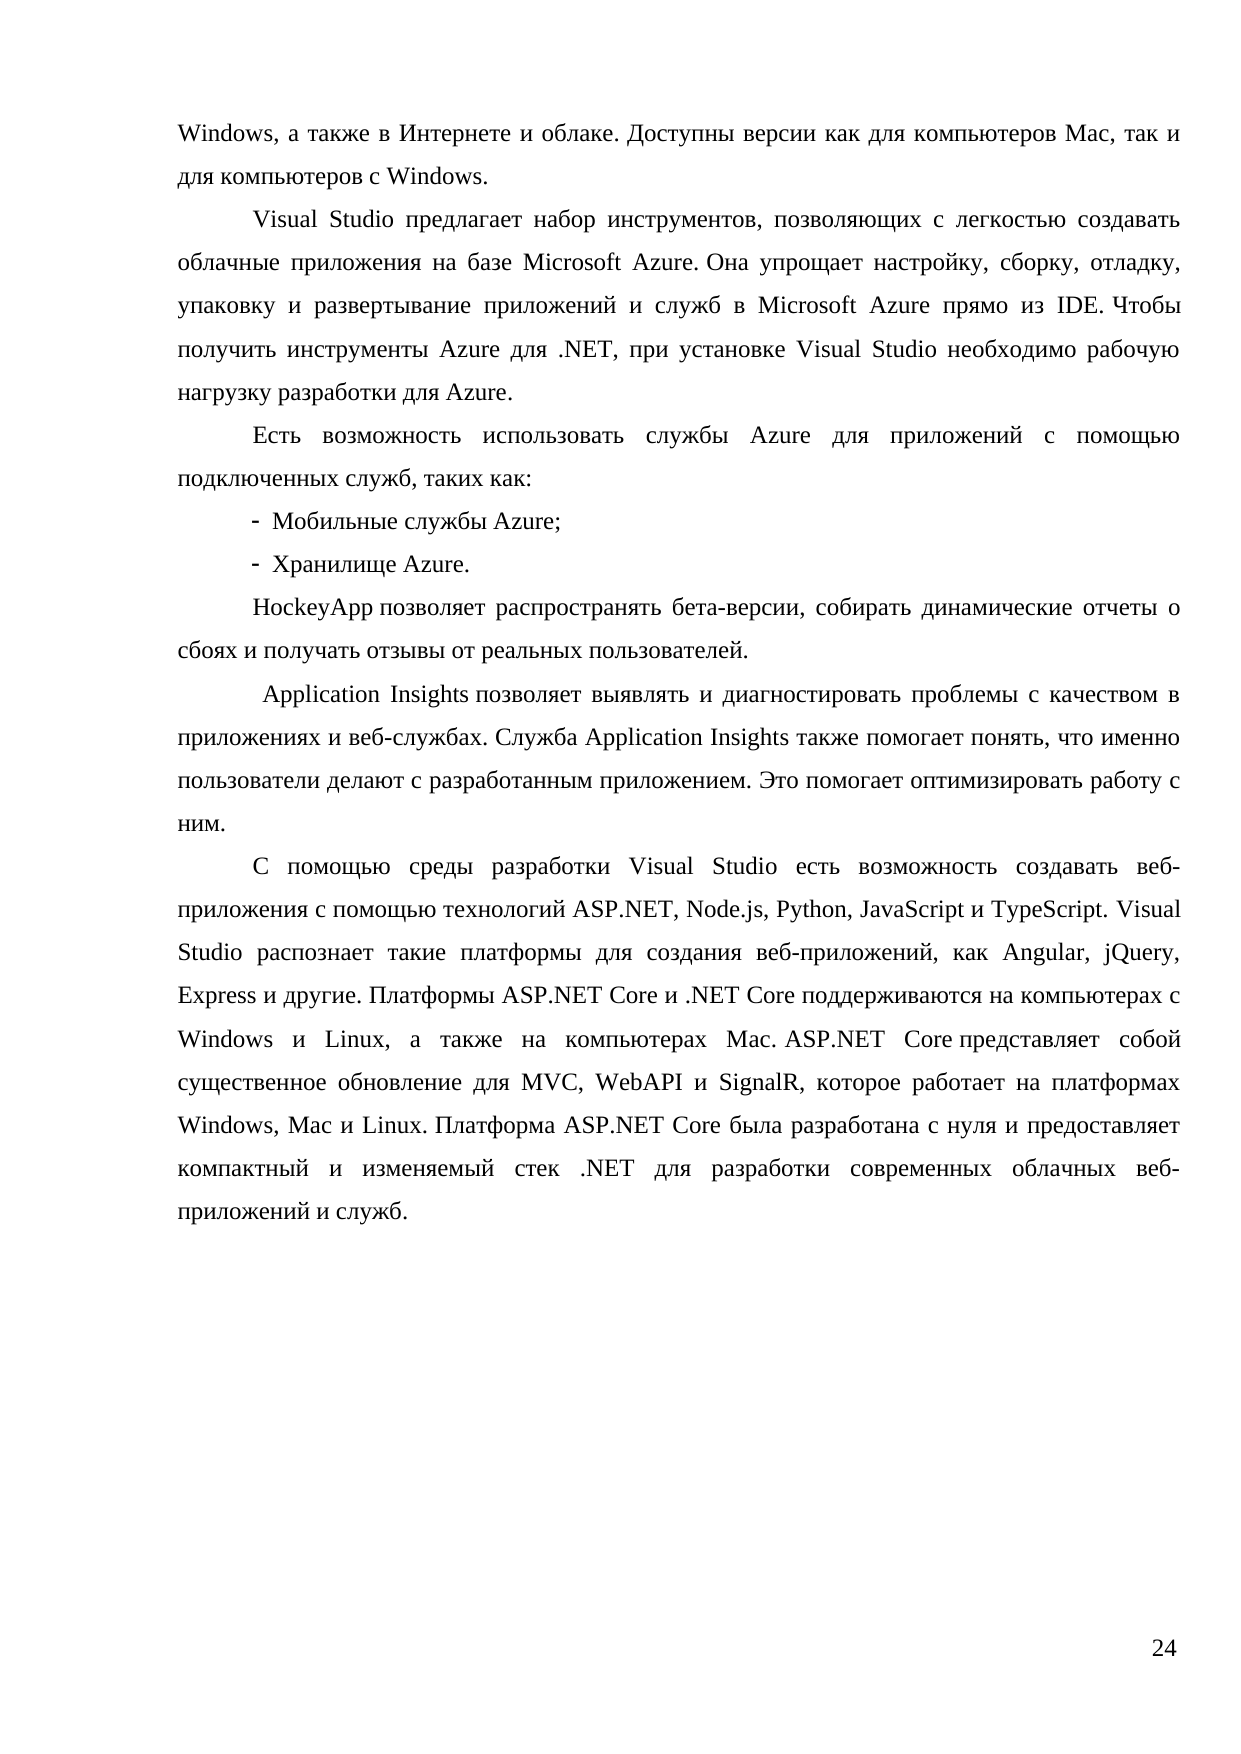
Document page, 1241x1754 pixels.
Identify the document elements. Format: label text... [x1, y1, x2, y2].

list Мобильные службы Azure; [177, 506, 1181, 535]
text Есть возможность использовать службы Azure для приложений с помощью подключенных служб, таких как: [177, 420, 1181, 492]
text Visual Studio предлагает набор инструментов, позволяющих с легкостью создавать облачные приложения на базе Microsoft Azure. Она упрощает настройку, сборку, отладку, упаковку и развертывание приложений и служб в Microsoft Azure прямо из IDE. Чтобы получить инструменты Azure для .NET, при установке Visual Studio необходимо рабочую нагрузку разработки для Azure. [177, 204, 1181, 406]
text HockeyApp позволяет распространять бета-версии, собирать динамические отчеты о сбоях и получать отзывы от реальных пользователей. [177, 592, 1181, 664]
list Хранилище Azure. [177, 549, 1181, 578]
text Application Insights позволяет выявлять и диагностировать проблемы с качеством в приложениях и веб-службах. Служба Application Insights также помогает понять, что именно пользователи делают с разработанным приложением. Это помогает оптимизировать работу с ним. [177, 679, 1181, 837]
text С помощью среды разработки Visual Studio есть возможность создавать веб-приложения с помощью технологий ASP.NET, Node.js, Python, JavaScript и TypeScript. Visual Studio распознает такие платформы для создания веб-приложений, как Angular, jQuery, Express и другие. Платформы ASP.NET Core и .NET Core поддерживаются на компьютерах с Windows и Linux, а также на компьютерах Mac. ASP.NET Core представляет собой существенное обновление для MVC, WebAPI и SignalR, которое работает на платформах Windows, Mac и Linux. Платформа ASP.NET Core была разработана с нуля и предоставляет компактный и изменяемый стек .NET для разработки современных облачных веб-приложений и служб. [177, 851, 1181, 1225]
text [177, 118, 1181, 190]
